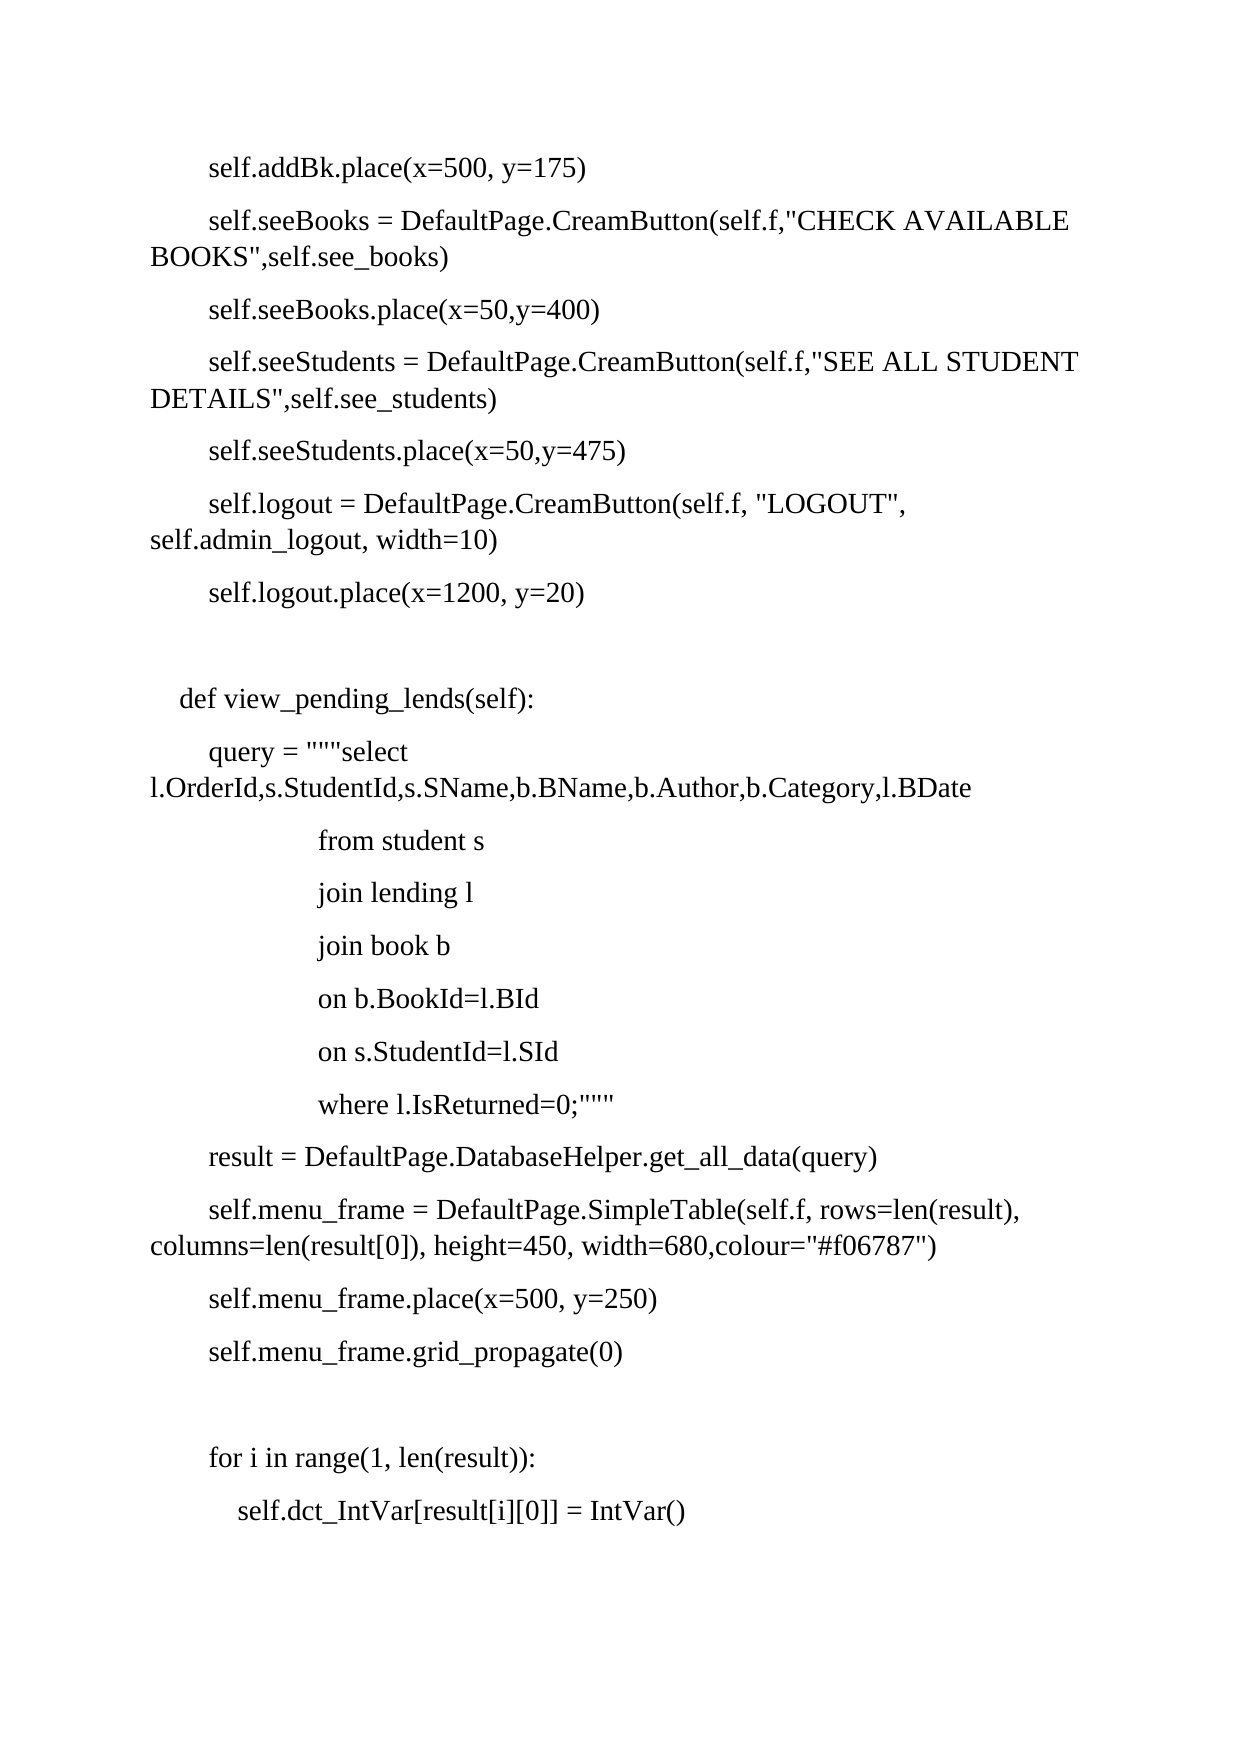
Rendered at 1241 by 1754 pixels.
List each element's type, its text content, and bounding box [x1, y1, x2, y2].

text self.menu_frame = DefaultPage.SimpleTable(self.f, rows=len(result), columns=len(result[0]), height=450, width=680,colour="#f06787") [150, 1192, 1090, 1262]
text query = """select l.OrderId,s.StudentId,s.SName,b.BName,b.Author,b.Category,l.BDate [150, 734, 1090, 803]
text where l.IsReturned=0;""" [150, 1087, 1090, 1120]
text result = DefaultPage.DatabaseHelper.get_all_data(query) [150, 1139, 1090, 1173]
text self.logout = DefaultPage.CreamButton(self.f, "LOGOUT", self.admin_logout, width=10) [150, 486, 1090, 556]
text self.seeBooks.place(x=50,y=400) [150, 292, 1090, 325]
text on s.StudentId=l.SId [150, 1034, 1090, 1067]
text self.dct_IntVar[result[i][0]] = IntVar() [150, 1493, 1090, 1526]
text join lending l [150, 876, 1090, 909]
text self.logout.place(x=1200, y=20) [150, 575, 1090, 609]
text from student s [150, 823, 1090, 856]
text self.addBk.place(x=500, y=175) [150, 150, 1090, 183]
text on b.BookId=l.BId [150, 981, 1090, 1015]
text def view_pending_lends(self): [150, 681, 1090, 714]
text self.menu_frame.grid_propagate(0) [150, 1334, 1090, 1368]
text join book b [150, 928, 1090, 962]
text self.seeStudents.place(x=50,y=475) [150, 433, 1090, 467]
text self.seeBooks = DefaultPage.CreamButton(self.f,"CHECK AVAILABLE BOOKS",self.see_books) [150, 203, 1090, 272]
text self.menu_frame.place(x=500, y=250) [150, 1281, 1090, 1315]
text self.seeStudents = DefaultPage.CreamButton(self.f,"SEE ALL STUDENT DETAILS",self.see_students) [150, 344, 1090, 414]
text for i in range(1, len(result)): [150, 1440, 1090, 1473]
